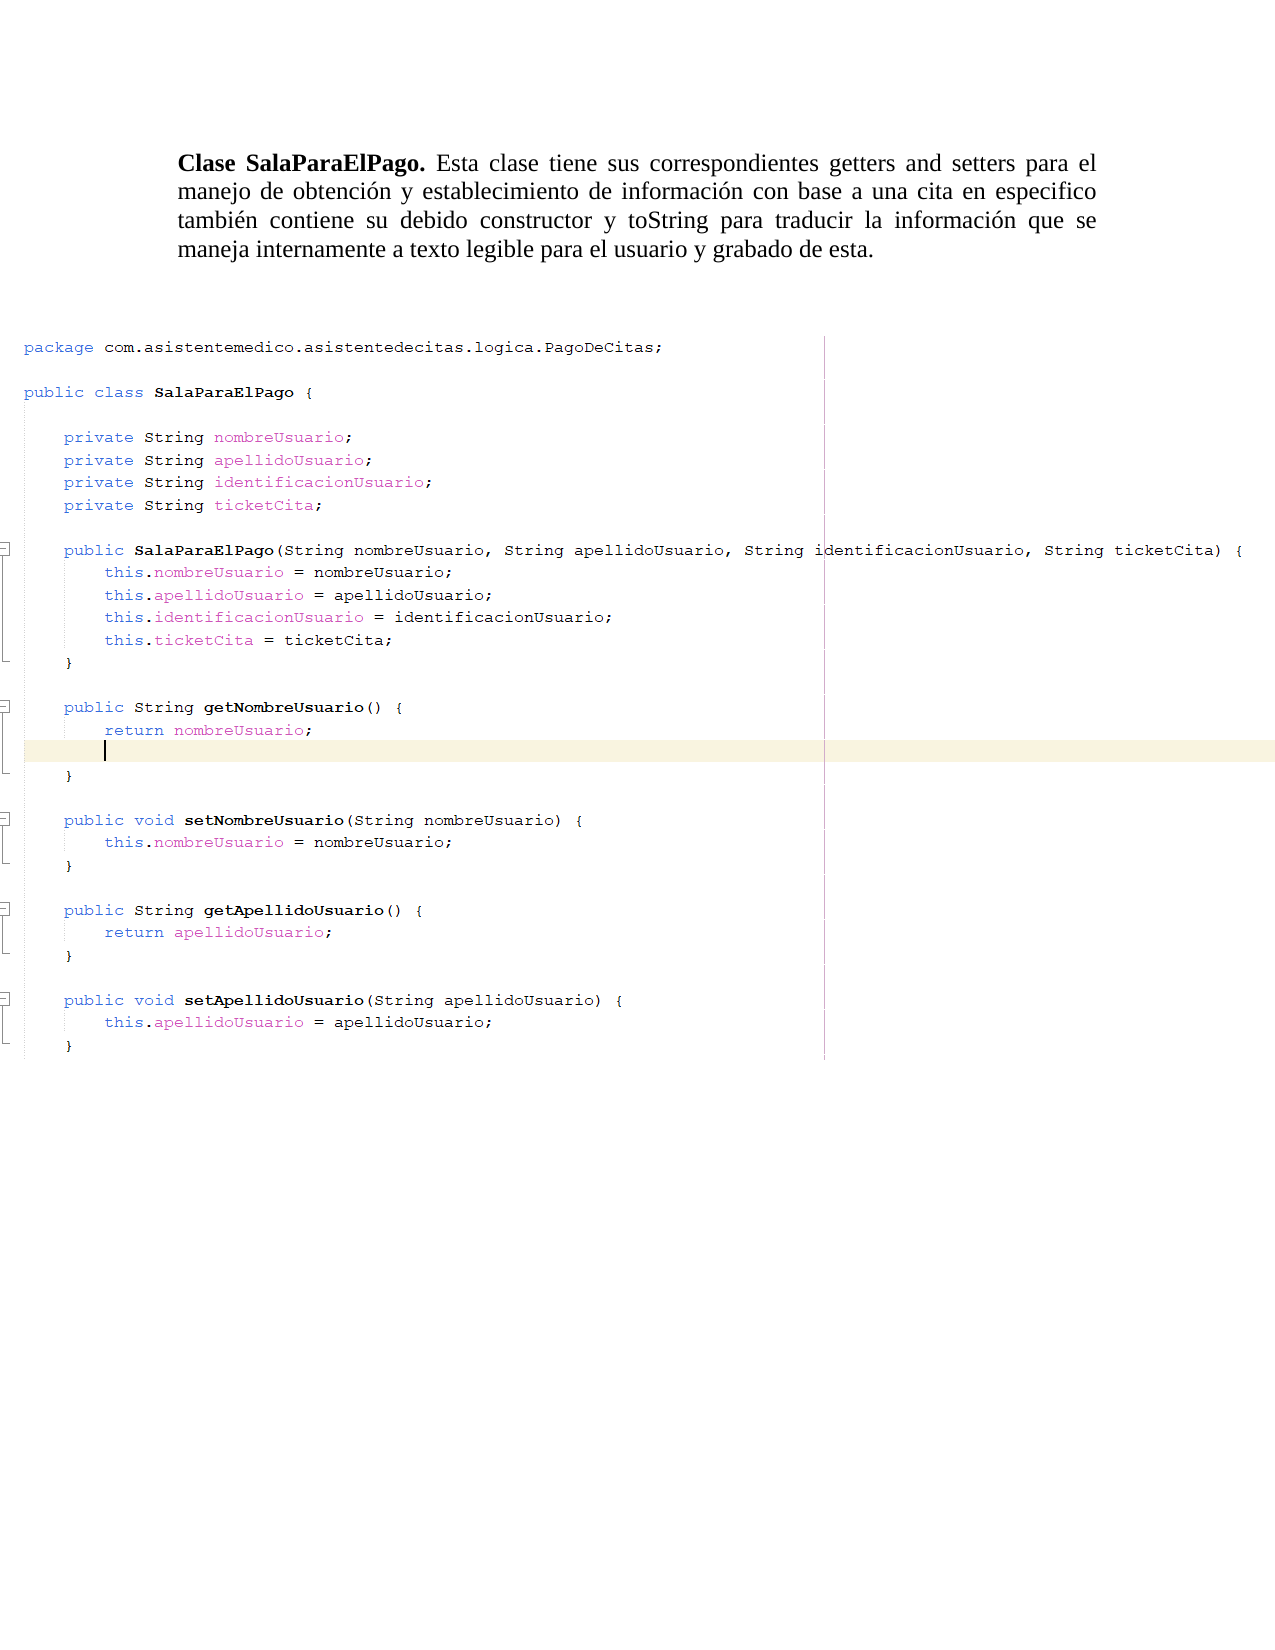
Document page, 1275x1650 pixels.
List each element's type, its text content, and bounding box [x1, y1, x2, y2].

picture [0, 336, 1275, 1060]
text Clase SalaParaElPago. Esta clase tiene sus correspondientes getters and setters para el manejo de obtención y establecimiento de información con base a una cita en especifico también contiene su debido constructor y toString para traducir la información que se maneja internamente a texto legible para el usuario y grabado de esta. [177, 148, 1098, 263]
